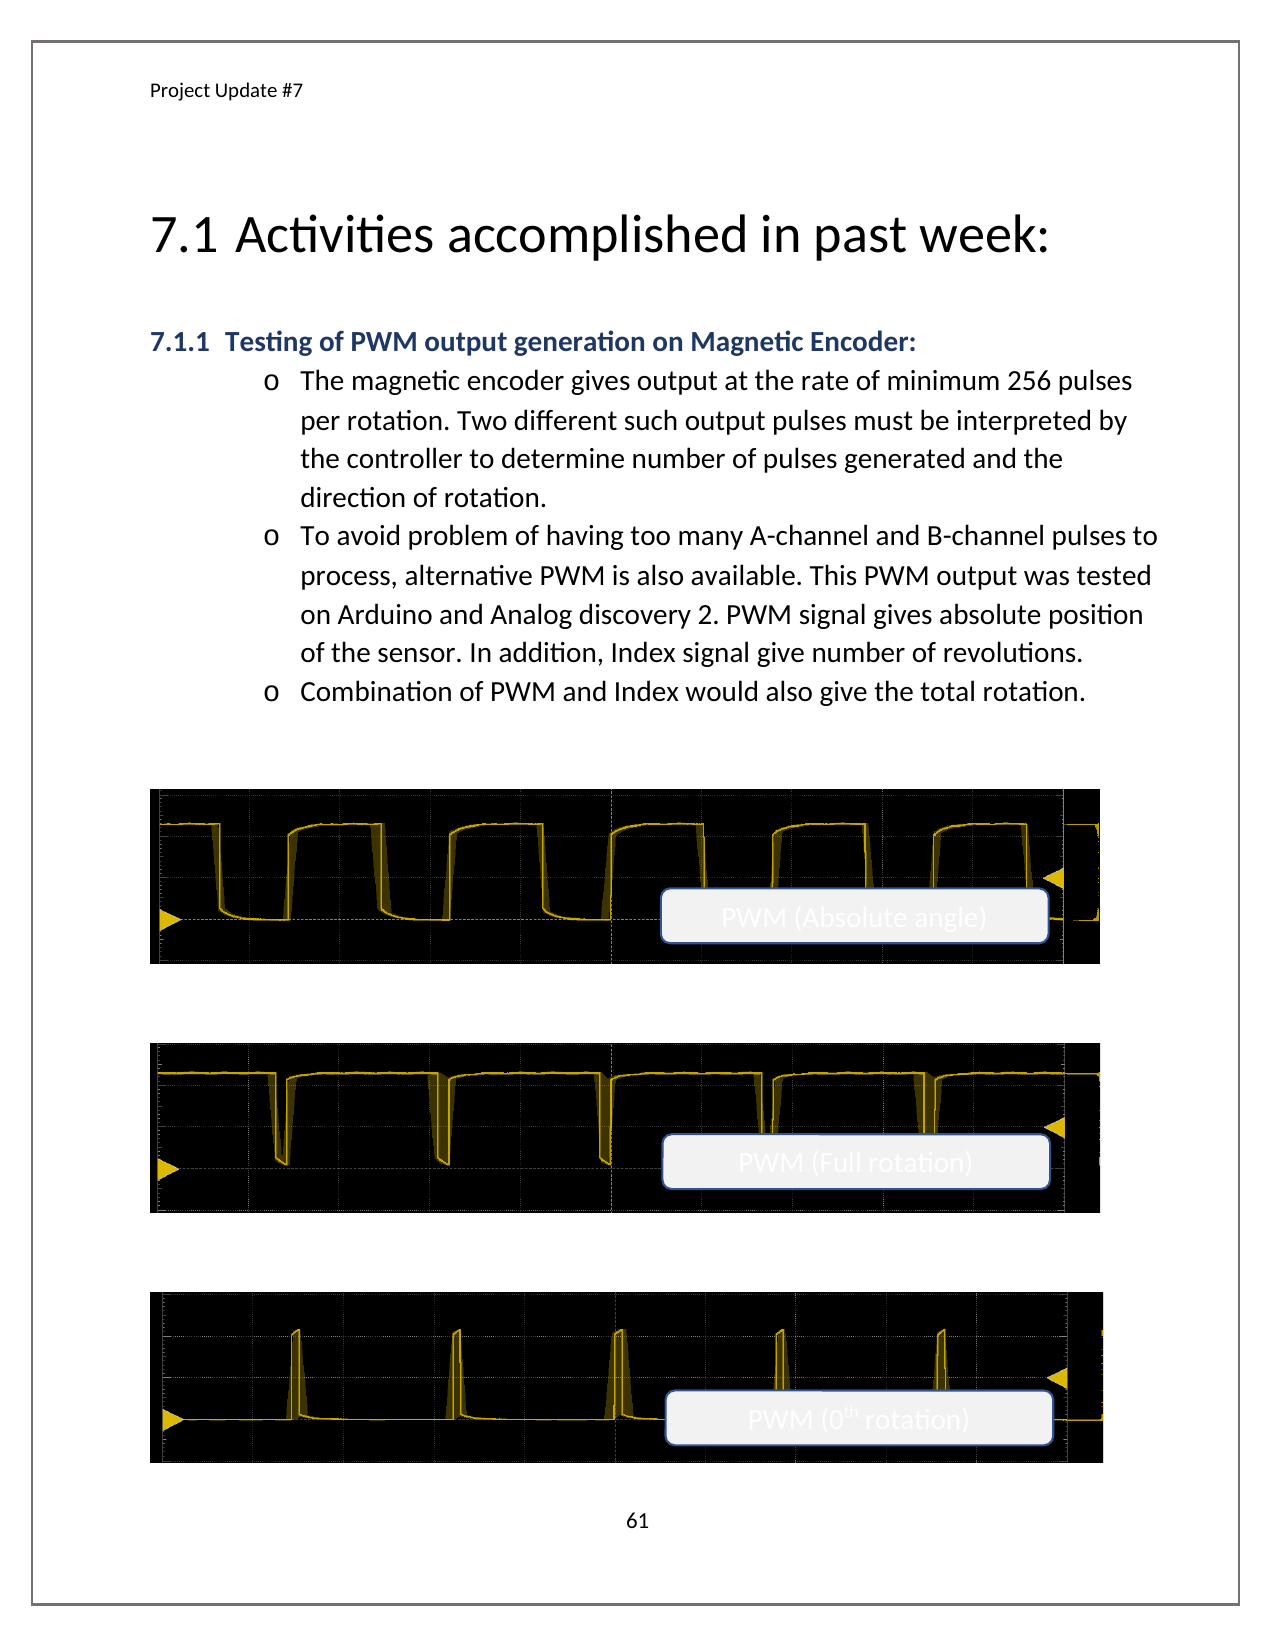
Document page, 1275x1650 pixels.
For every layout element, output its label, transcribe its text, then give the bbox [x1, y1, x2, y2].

list The magnetic encoder gives output at the rate of minimum 256 pulses per rotation. Two different such output pulses must be interpreted by the controller to determine number of pulses generated and the direction of rotation. [263, 362, 1163, 515]
picture [150, 1292, 1104, 1463]
picture [150, 1043, 1101, 1213]
picture [150, 789, 1101, 964]
subtitle Activities accomplished in past week: [150, 200, 1163, 266]
list Combination of PWM and Index would also give the total rotation. [263, 673, 1163, 710]
list To avoid problem of having too many A-channel and B-channel pulses to process, alternative PWM is also available. This PWM output was tested on Arduino and Analog discovery 2. PWM signal gives absolute position of the sensor. In addition, Index signal give number of revolutions. [263, 517, 1163, 670]
subtitle Testing of PWM output generation on Magnetic Encoder: [150, 323, 1163, 358]
